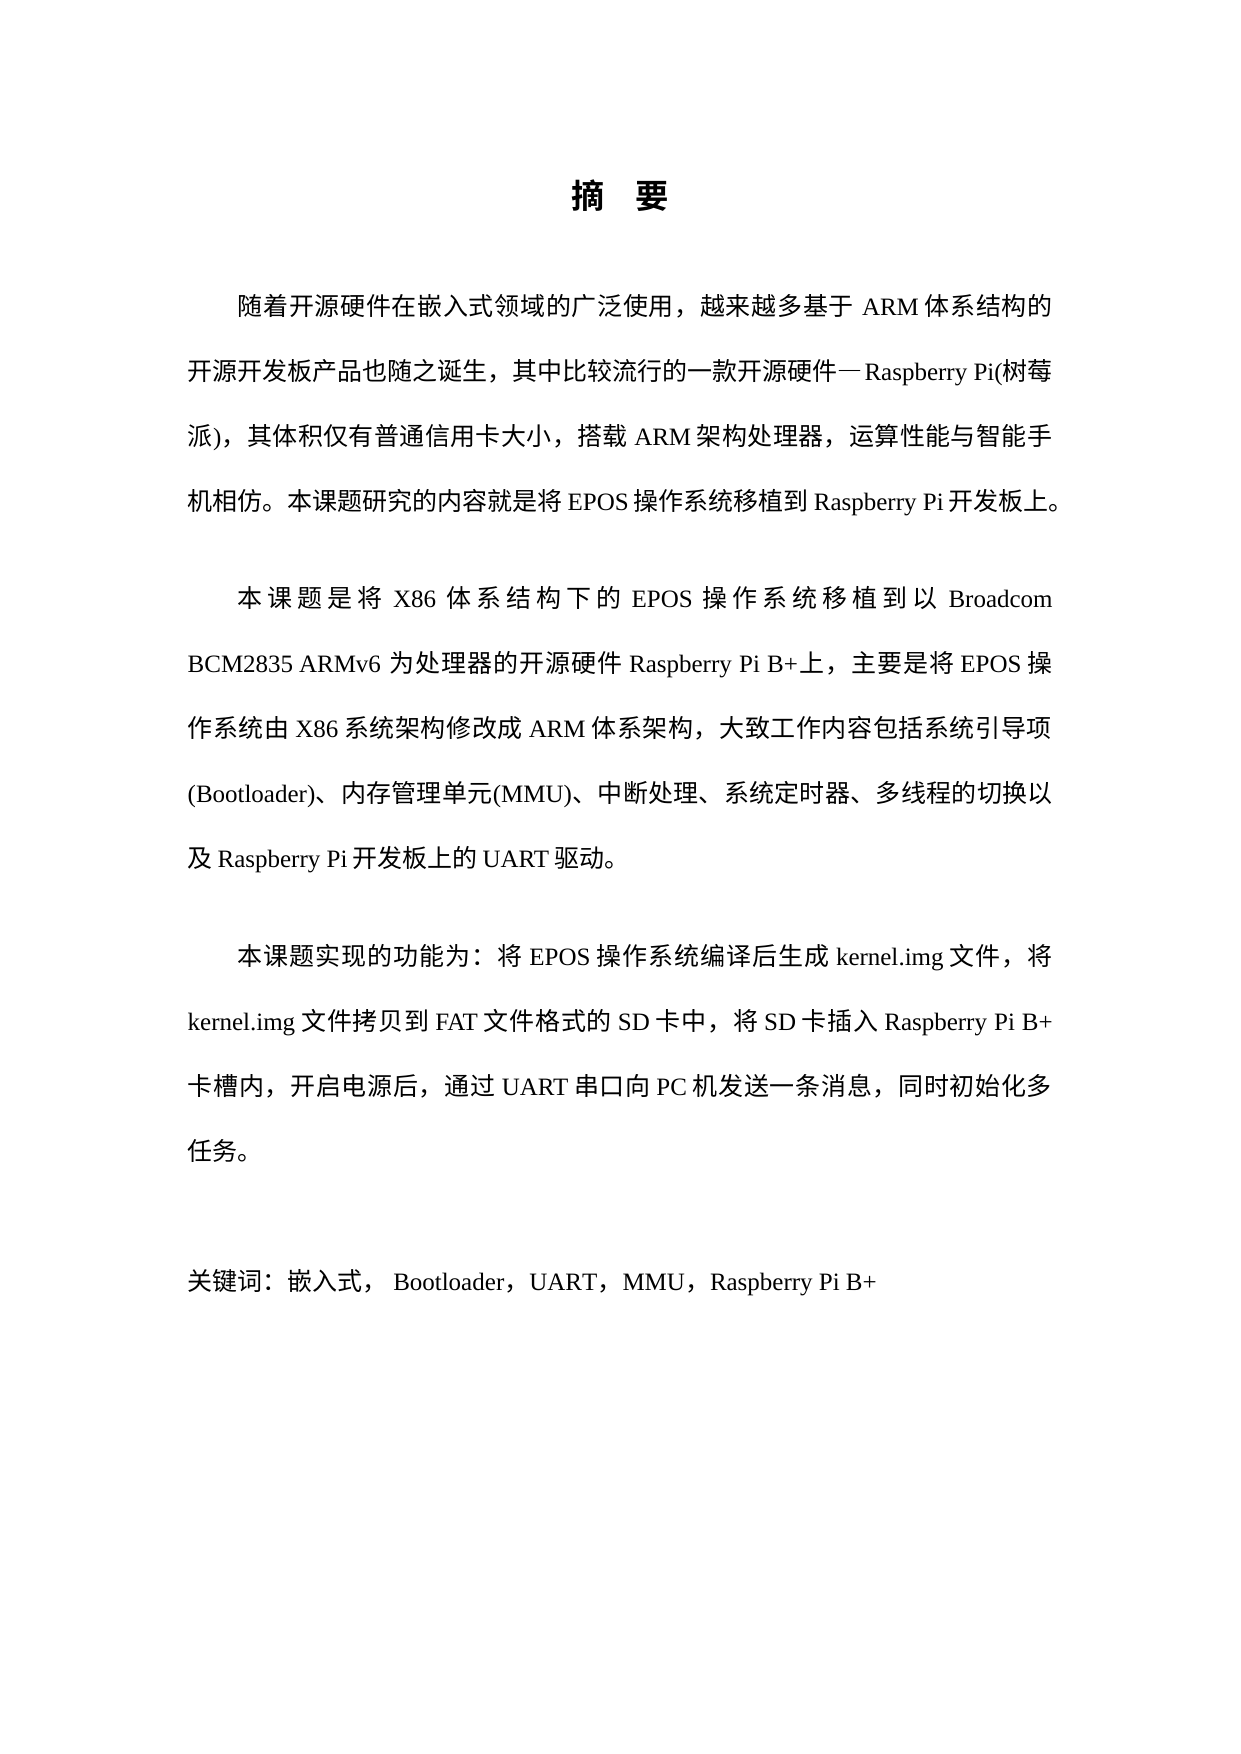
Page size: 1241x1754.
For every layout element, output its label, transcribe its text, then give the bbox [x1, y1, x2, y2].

text 随着开源硬件在嵌入式领域的广泛使用，越来越多基于ARM体系结构的开源开发板产品也随之诞生，其中比较流行的一款开源硬件—Raspberry Pi(树莓派)，其体积仅有普通信用卡大小，搭载ARM架构处理器，运算性能与智能手机相仿。本课题研究的内容就是将EPOS操作系统移植到Raspberry Pi开发板上。 [187, 272, 1053, 532]
text 本课题实现的功能为：将EPOS操作系统编译后生成kernel.img文件，将kernel.img文件拷贝到FAT文件格式的SD卡中，将SD卡插入Raspberry Pi B+卡槽内，开启电源后，通过UART串口向PC机发送一条消息，同时初始化多任务。 [187, 922, 1053, 1182]
subtitle 摘 要 [187, 162, 1053, 227]
text 关键词：嵌入式， Bootloader，UART，MMU，Raspberry Pi B+ [187, 1247, 1053, 1312]
text 本课题是将X86体系结构下的EPOS操作系统移植到以Broadcom BCM2835 ARMv6 为处理器的开源硬件Raspberry Pi B+上，主要是将EPOS操作系统由X86系统架构修改成ARM体系架构，大致工作内容包括系统引导项(Bootloader)、内存管理单元(MMU)、中断处理、系统定时器、多线程的切换以及Raspberry Pi开发板上的UART驱动。 [187, 564, 1053, 889]
